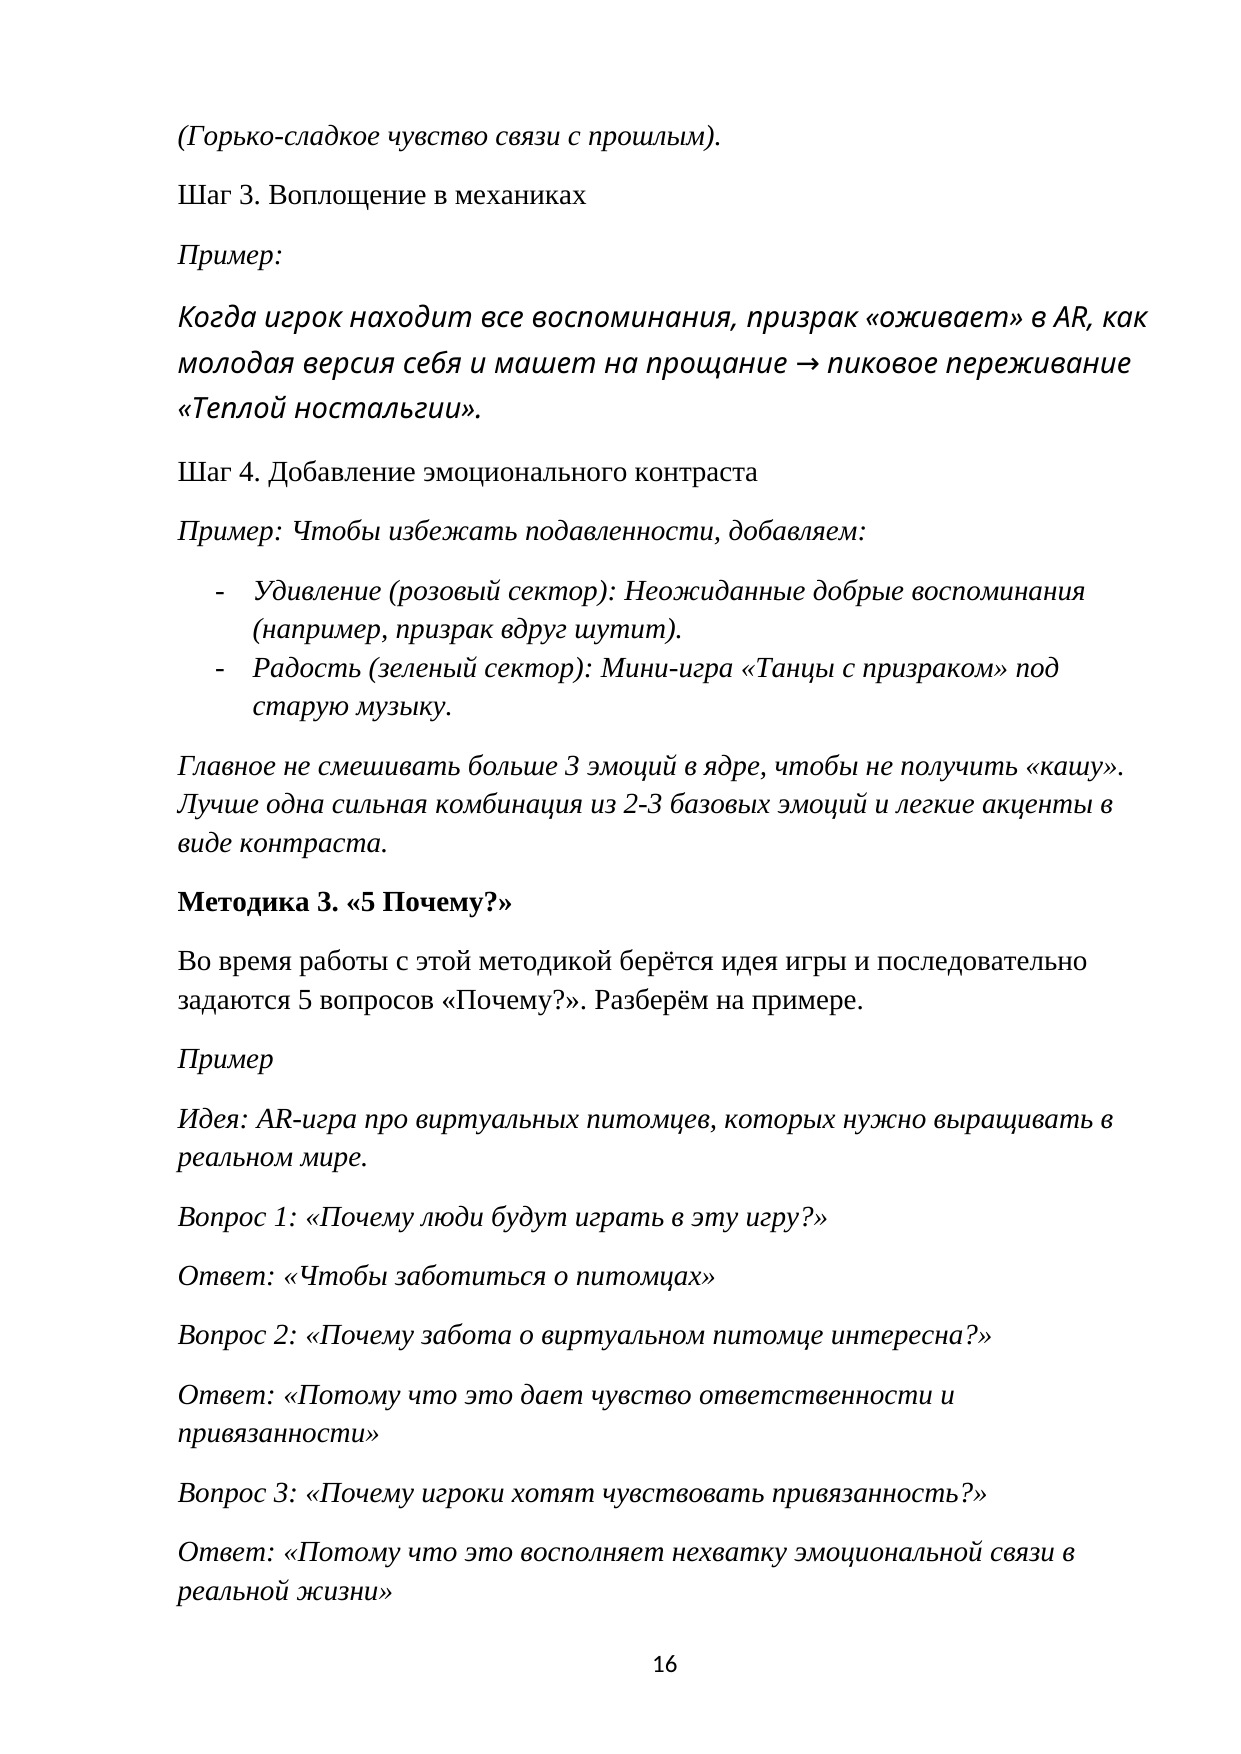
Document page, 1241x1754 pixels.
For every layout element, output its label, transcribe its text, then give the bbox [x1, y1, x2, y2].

text Главное не смешивать больше 3 эмоций в ядре, чтобы не получить «кашу». Лучше одна сильная комбинация из 2-3 базовых эмоций и легкие акценты в виде контраста. [177, 748, 1152, 858]
text Вопрос 1: «Почему люди будут играть в эту игру?» [177, 1199, 1152, 1232]
text Методика 3. «5 Почему?» [177, 884, 1152, 918]
text Шаг 3. Воплощение в механиках [177, 177, 1152, 211]
text Во время работы с этой методикой берётся идея игры и последовательно задаются 5 вопросов «Почему?». Разберём на примере. [177, 943, 1152, 1016]
text Пример [177, 1041, 1152, 1075]
text Ответ: «Потому что это восполняет нехватку эмоциональной связи в реальной жизни» [177, 1534, 1152, 1606]
text Пример: [177, 237, 1152, 270]
text Ответ: «Потому что это дает чувство ответственности и привязанности» [177, 1377, 1152, 1449]
list Удивление (розовый сектор): Неожиданные добрые воспоминания (например, призрак вдруг шутит). [215, 573, 1152, 645]
text (Горько-сладкое чувство связи с прошлым). [177, 118, 1152, 152]
text Вопрос 2: «Почему забота о виртуальном питомце интересна?» [177, 1317, 1152, 1351]
text Идея: AR-игра про виртуальных питомцев, которых нужно выращивать в реальном мире. [177, 1101, 1152, 1173]
list Радость (зеленый сектор): Мини-игра «Танцы с призраком» под старую музыку. [215, 650, 1152, 722]
text Пример: Чтобы избежать подавленности, добавляем: [177, 513, 1152, 547]
text Шаг 4. Добавление эмоционального контраста [177, 454, 1152, 487]
text Ответ: «Чтобы заботиться о питомцах» [177, 1258, 1152, 1292]
text Вопрос 3: «Почему игроки хотят чувствовать привязанность?» [177, 1475, 1152, 1508]
